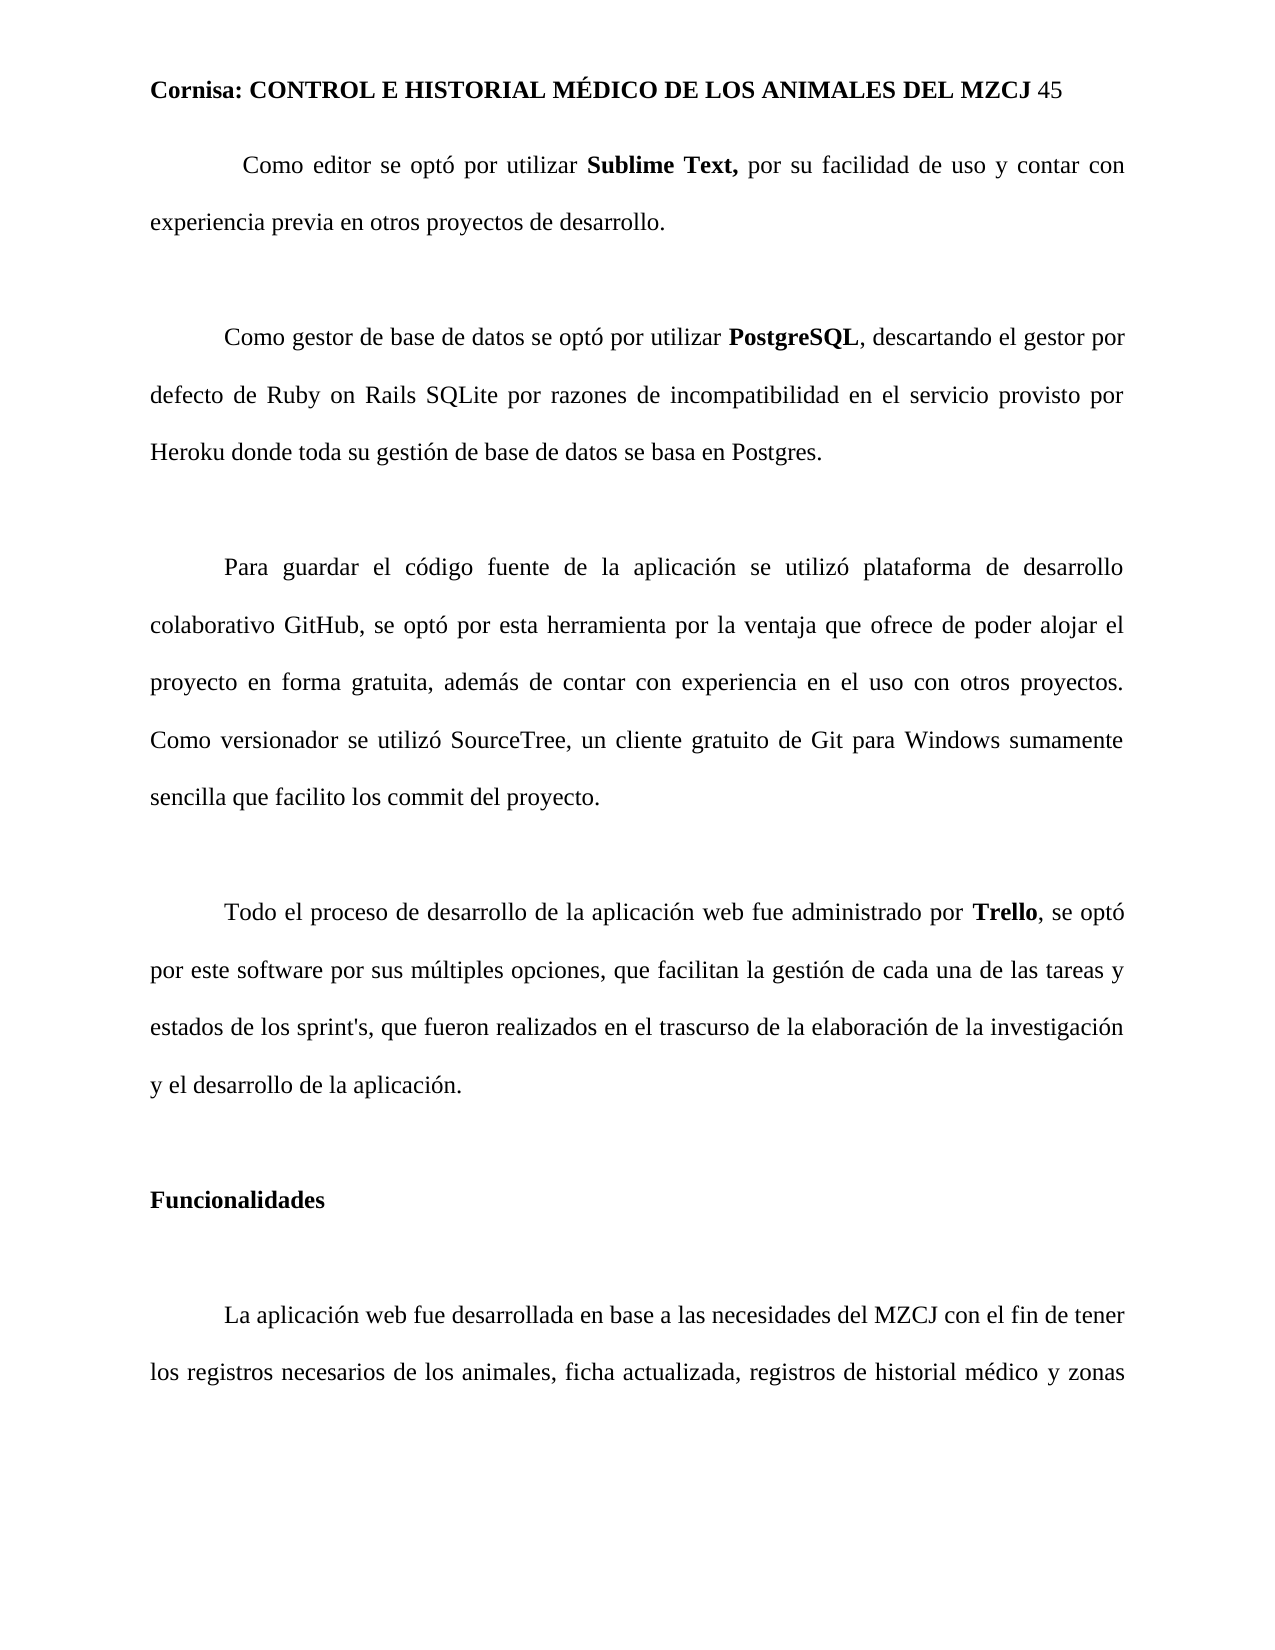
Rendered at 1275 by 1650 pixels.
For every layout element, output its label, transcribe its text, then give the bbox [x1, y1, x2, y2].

text Como editor se optó por utilizar Sublime Text, por su facilidad de uso y contar con experiencia previa en otros proyectos de desarrollo. [150, 150, 1125, 236]
text Todo el proceso de desarrollo de la aplicación web fue administrado por Trello, se optó por este software por sus múltiples opciones, que facilitan la gestión de cada una de las tareas y estados de los sprint's, que fueron realizados en el trascurso de la elaboración de la investigación y el desarrollo de la aplicación. [150, 897, 1125, 1099]
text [150, 1300, 1125, 1386]
text Como gestor de base de datos se optó por utilizar PostgreSQL, descartando el gestor por defecto de Ruby on Rails SQLite por razones de incompatibilidad en el servicio provisto por Heroku donde toda su gestión de base de datos se basa en Postgres. [150, 322, 1125, 466]
text Para guardar el código fuente de la aplicación se utilizó plataforma de desarrollo colaborativo GitHub, se optó por esta herramienta por la ventaja que ofrece de poder alojar el proyecto en forma gratuita, además de contar con experiencia en el uso con otros proyectos. Como versionador se utilizó SourceTree, un cliente gratuito de Git para Windows sumamente sencilla que facilito los commit del proyecto. [150, 552, 1125, 811]
subtitle Funcionalidades [150, 1185, 1125, 1214]
